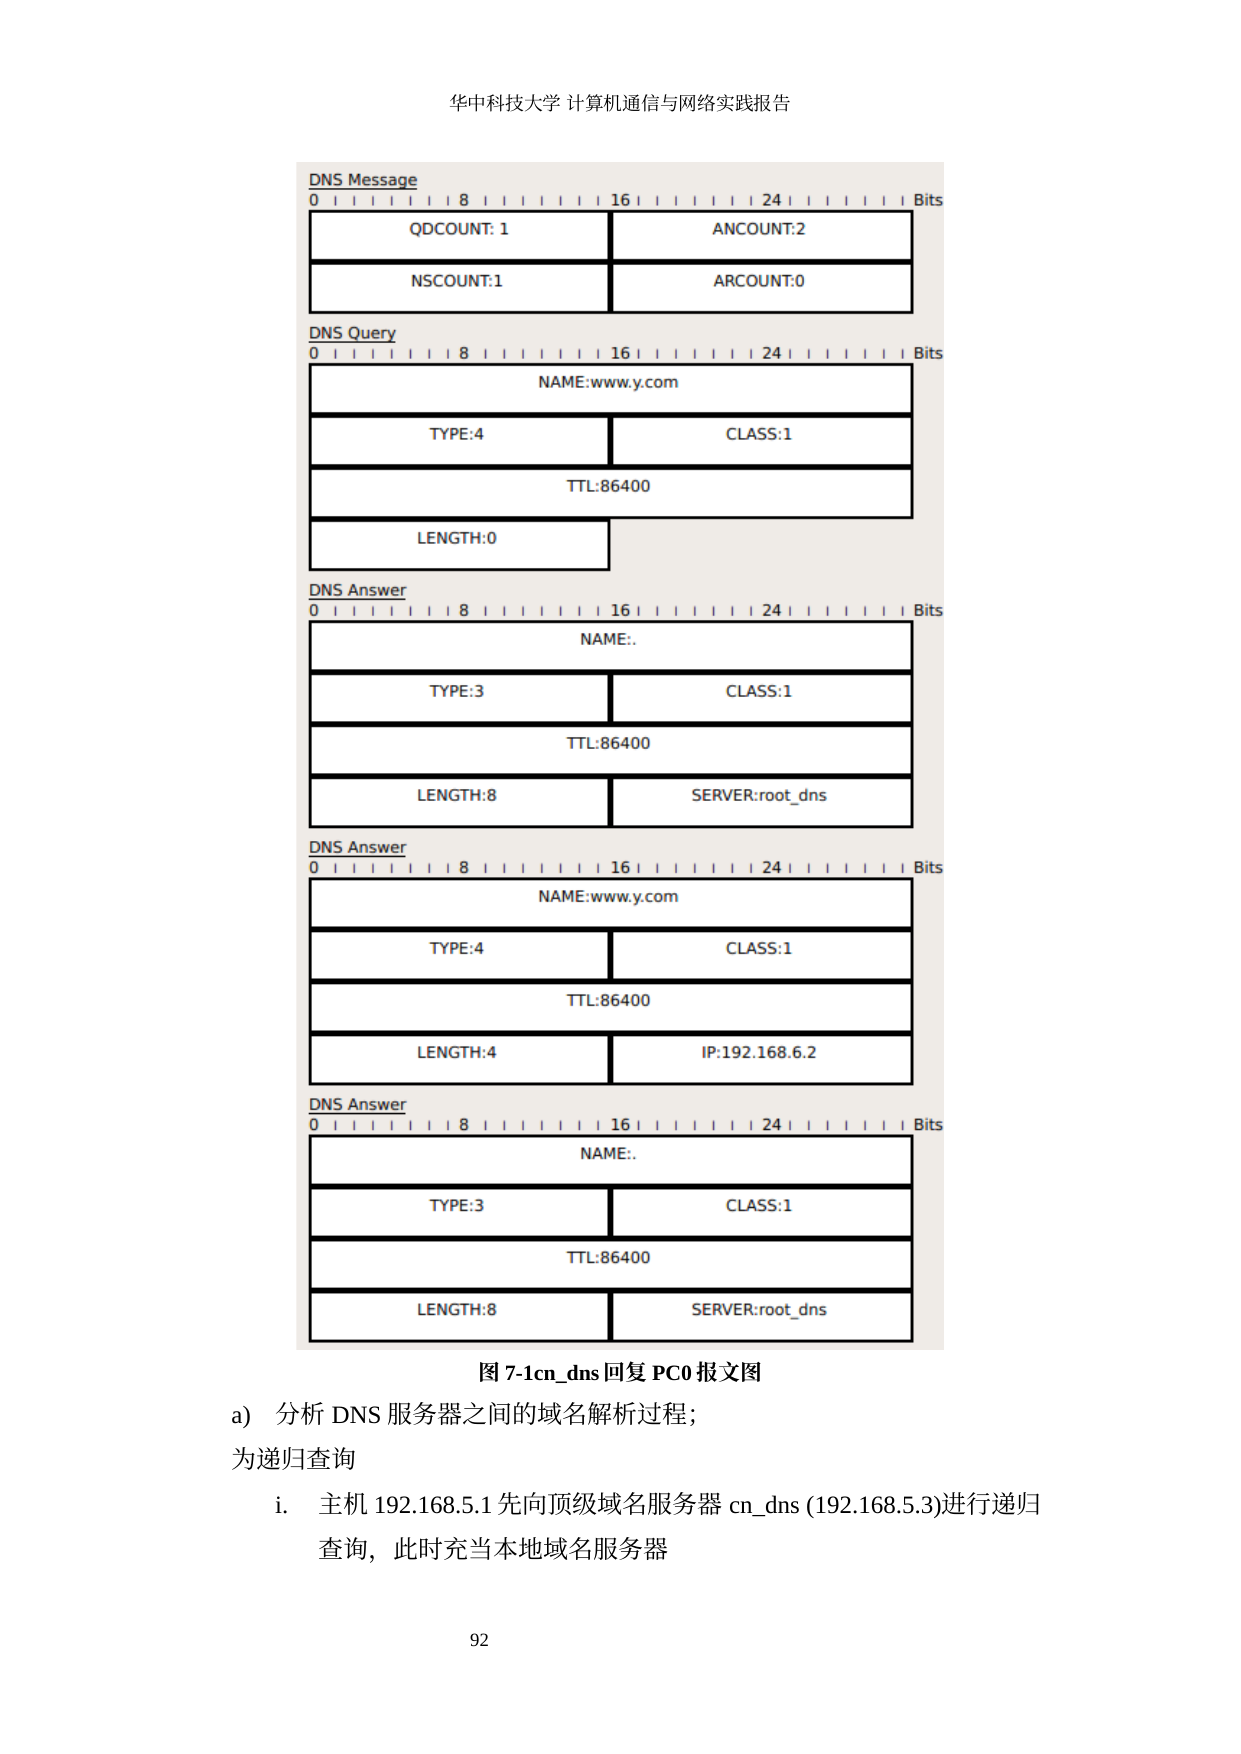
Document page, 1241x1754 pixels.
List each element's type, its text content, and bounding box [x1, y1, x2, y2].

text 图7-1cn_dns回复PC0报文图 [187, 1355, 1053, 1387]
list 分析 DNS 服务器之间的域名解析过程； [231, 1395, 1053, 1431]
list 为递归查询 [231, 1439, 1053, 1476]
picture [296, 162, 944, 1350]
list 主机192.168.5.1先向顶级域名服务器 cn_dns (192.168.5.3)进行递归查询，此时充当本地域名服务器 [275, 1484, 1053, 1565]
